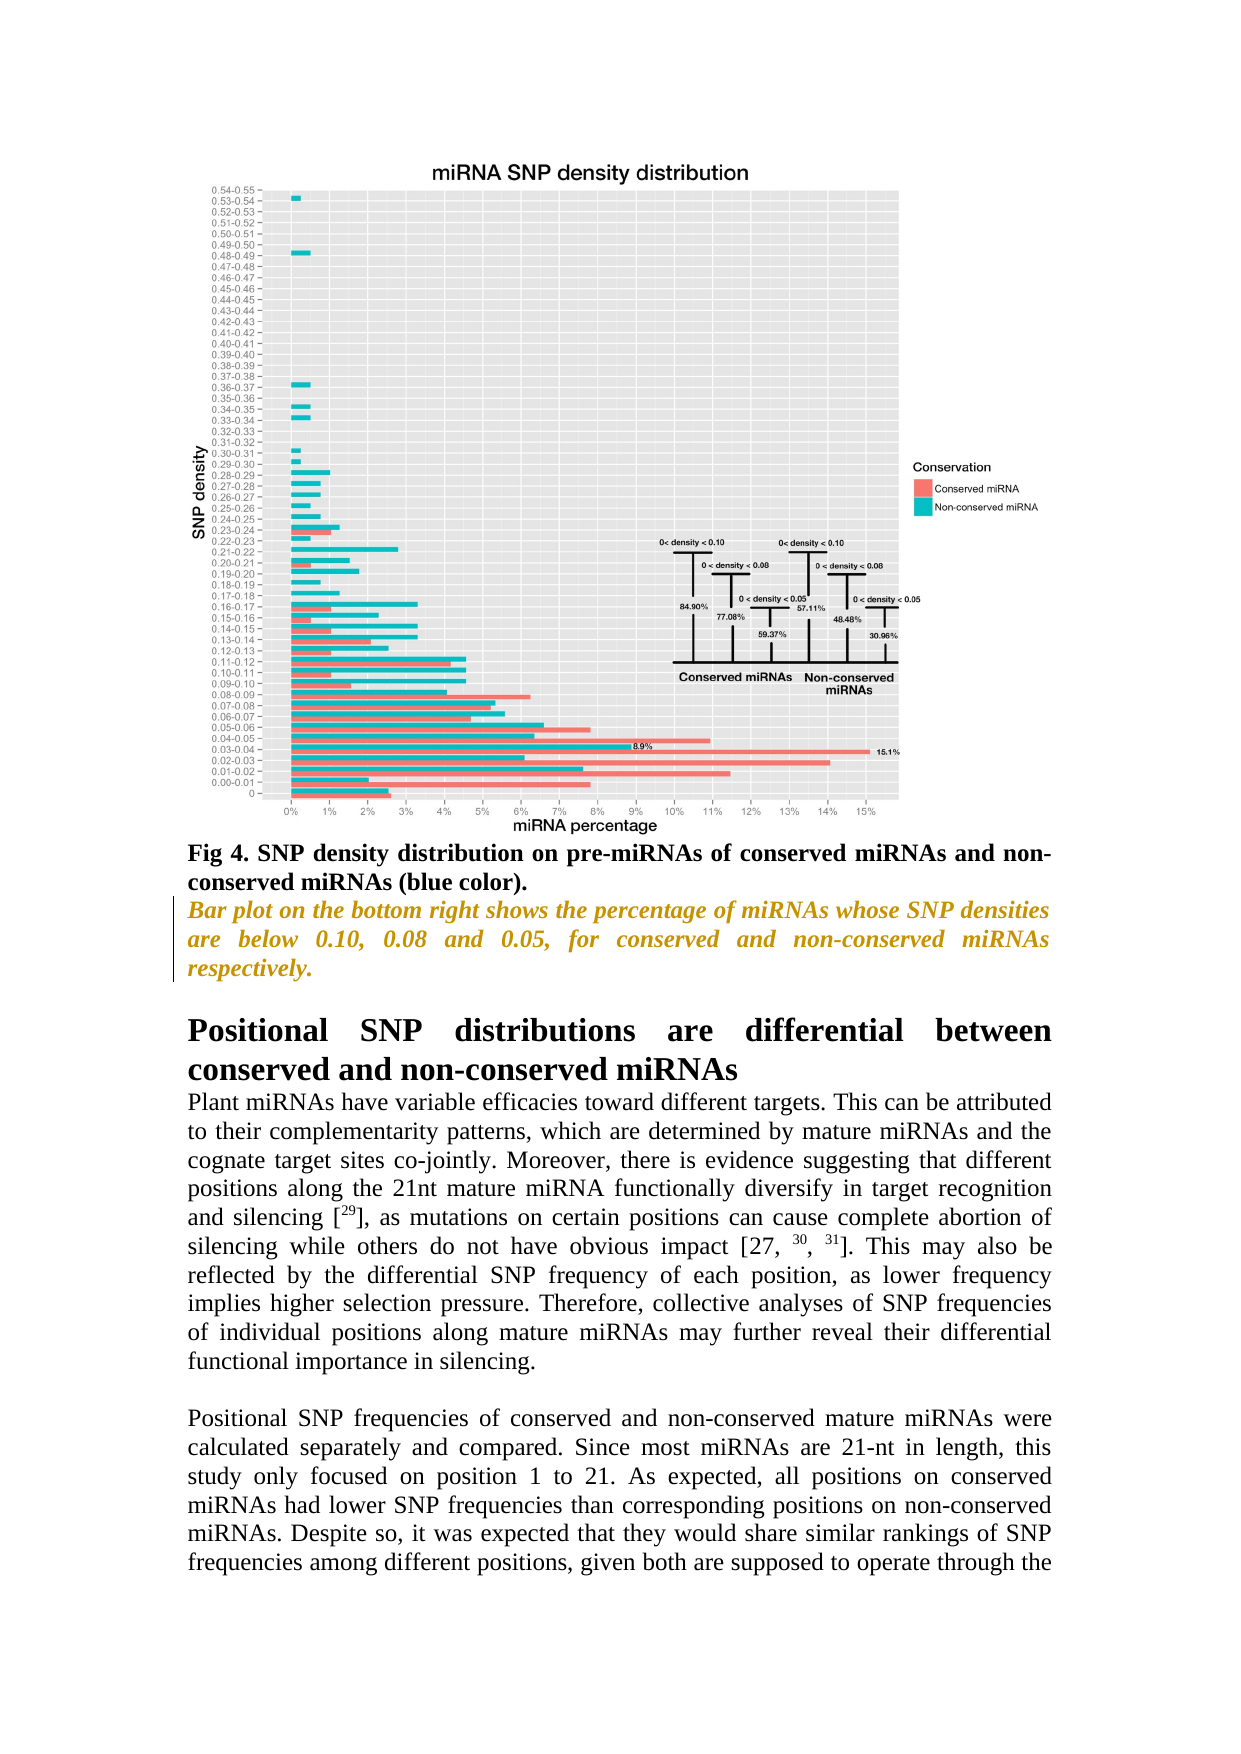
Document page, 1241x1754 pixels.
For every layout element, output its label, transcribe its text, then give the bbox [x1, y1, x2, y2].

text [187, 1403, 1053, 1576]
text Positional SNP distributions are differential between conserved and non-conserved miRNAs [187, 1011, 1053, 1087]
text Plant miRNAs have variable efficacies toward different targets. This can be attributed to their complementarity patterns, which are determined by mature miRNAs and the cognate target sites co-jointly. Moreover, there is evidence suggesting that different positions along the 21nt mature miRNA functionally diversify in target recognition and silencing [], as mutations on certain positions can cause complete abortion of silencing while others do not have obvious impact [27, , ]. This may also be reflected by the differential SNP frequency of each position, as lower frequency implies higher selection pressure. Therefore, collective analyses of SNP frequencies of individual positions along mature miRNAs may further reveal their differential functional importance in silencing. [187, 1087, 1053, 1375]
text Fig 4. SNP density distribution on pre-miRNAs of conserved miRNAs and non-conserved miRNAs (blue color). [187, 839, 1053, 896]
text Bar plot on the bottom right shows the percentage of miRNAs whose SNP densities are below 0.10, 0.08 and 0.05, for conserved and non-conserved miRNAs respectively. [187, 896, 1053, 982]
picture [187, 150, 1104, 839]
